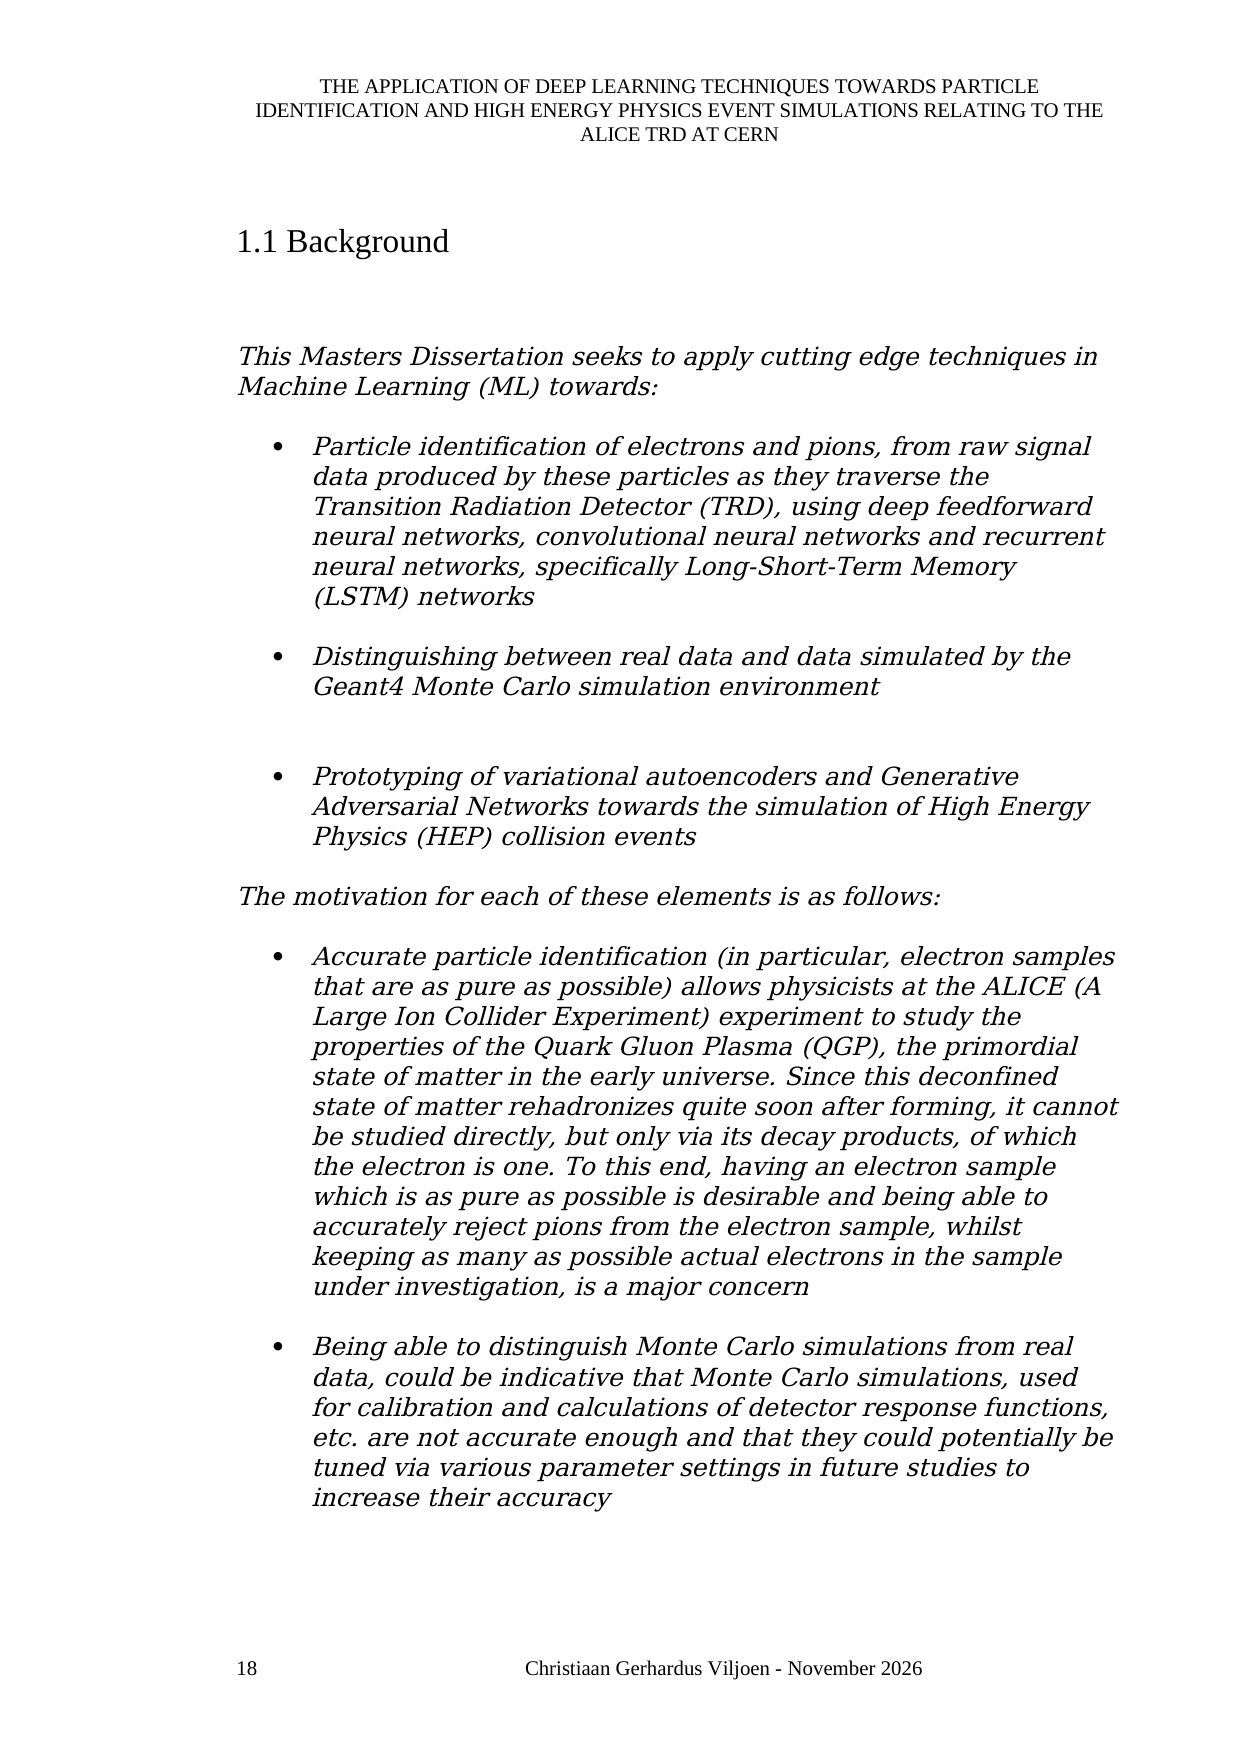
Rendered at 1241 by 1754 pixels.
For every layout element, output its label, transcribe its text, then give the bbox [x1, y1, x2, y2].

list Being able to distinguish Monte Carlo simulations from real data, could be indicative that Monte Carlo simulations, used for calibration and calculations of detector response functions, etc. are not accurate enough and that they could potentially be tuned via various parameter settings in future studies to increase their accuracy [274, 1331, 1122, 1511]
text The motivation for each of these elements is as follows: [236, 881, 1122, 911]
subtitle Background [236, 221, 1122, 259]
list Accurate particle identification (in particular, electron samples that are as pure as possible) allows physicists at the ALICE (A Large Ion Collider Experiment) experiment to study the properties of the Quark Gluon Plasma (QGP), the primordial state of matter in the early universe. Since this deconfined state of matter rehadronizes quite soon after forming, it cannot be studied directly, but only via its decay products, of which the electron is one. To this end, having an electron sample which is as pure as possible is desirable and being able to accurately reject pions from the electron sample, whilst keeping as many as possible actual electrons in the sample under investigation, is a major concern [274, 941, 1122, 1301]
list Distinguishing between real data and data simulated by the Geant4 Monte Carlo simulation environment [274, 640, 1122, 701]
list Prototyping of variational autoencoders and Generative Adversarial Networks towards the simulation of High Energy Physics (HEP) collision events [274, 761, 1122, 851]
text This Masters Dissertation seeks to apply cutting edge techniques in Machine Learning (ML) towards: [236, 340, 1122, 400]
list Particle identification of electrons and pions, from raw signal data produced by these particles as they traverse the Transition Radiation Detector (TRD), using deep feedforward neural networks, convolutional neural networks and recurrent neural networks, specifically Long-Short-Term Memory (LSTM) networks [274, 430, 1122, 610]
